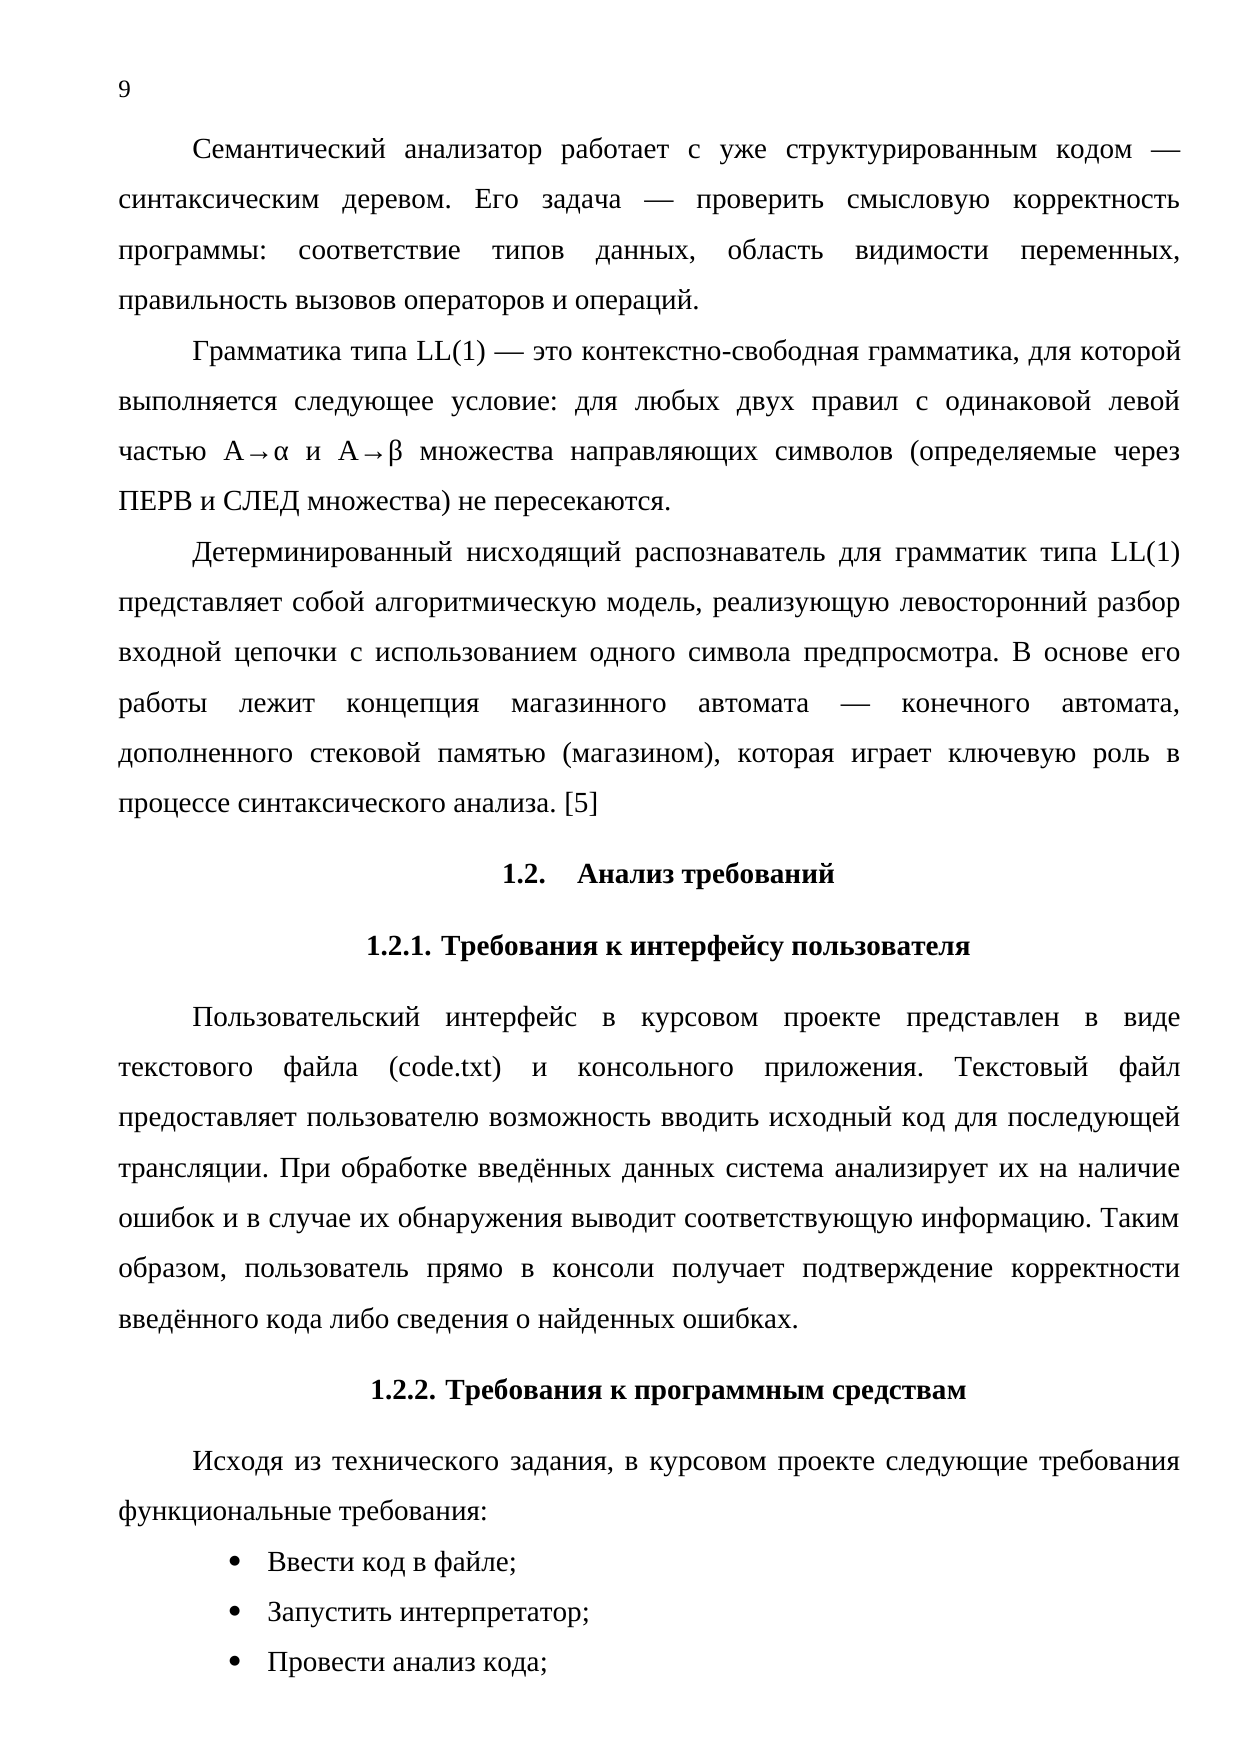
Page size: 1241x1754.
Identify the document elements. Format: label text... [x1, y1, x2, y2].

text Исходя из технического задания, в курсовом проекте следующие требования функциональные требования: [118, 1443, 1181, 1527]
subtitle Требования к программным средствам [155, 1372, 1181, 1405]
text Семантический анализатор работает с уже структурированным кодом — синтаксическим деревом. Его задача — проверить смысловую корректность программы: соответствие типов данных, область видимости переменных, правильность вызовов операторов и операций. [118, 131, 1181, 316]
list Провести анализ кода; [229, 1644, 1181, 1678]
subtitle Требования к интерфейсу пользователя [155, 928, 1181, 961]
text Грамматика типа LL(1) — это контекстно‑свободная грамматика, для которой выполняется следующее условие: для любых двух правил с одинаковой левой частью A→α и A→β множества направляющих символов (определяемые через ПЕРВ и СЛЕД множества) не пересекаются. [118, 333, 1181, 517]
text Пользовательский интерфейс в курсовом проекте представлен в виде текстового файла (code.txt) и консольного приложения. Текстовый файл предоставляет пользователю возможность вводить исходный код для последующей трансляции. При обработке введённых данных система анализирует их на наличие ошибок и в случае их обнаружения выводит соответствующую информацию. Таким образом, пользователь прямо в консоли получает подтверждение корректности введённого кода либо сведения о найденных ошибках. [118, 999, 1181, 1334]
list Ввести код в файле; [229, 1544, 1181, 1577]
text Детерминированный нисходящий распознаватель для грамматик типа LL(1) представляет собой алгоритмическую модель, реализующую левосторонний разбор входной цепочки с использованием одного символа предпросмотра. В основе его работы лежит концепция магазинного автомата — конечного автомата, дополненного стековой памятью (магазином), которая играет ключевую роль в процессе синтаксического анализа. [5] [118, 534, 1181, 819]
list Запустить интерпретатор; [229, 1594, 1181, 1628]
text Анализ требований [155, 857, 1181, 890]
